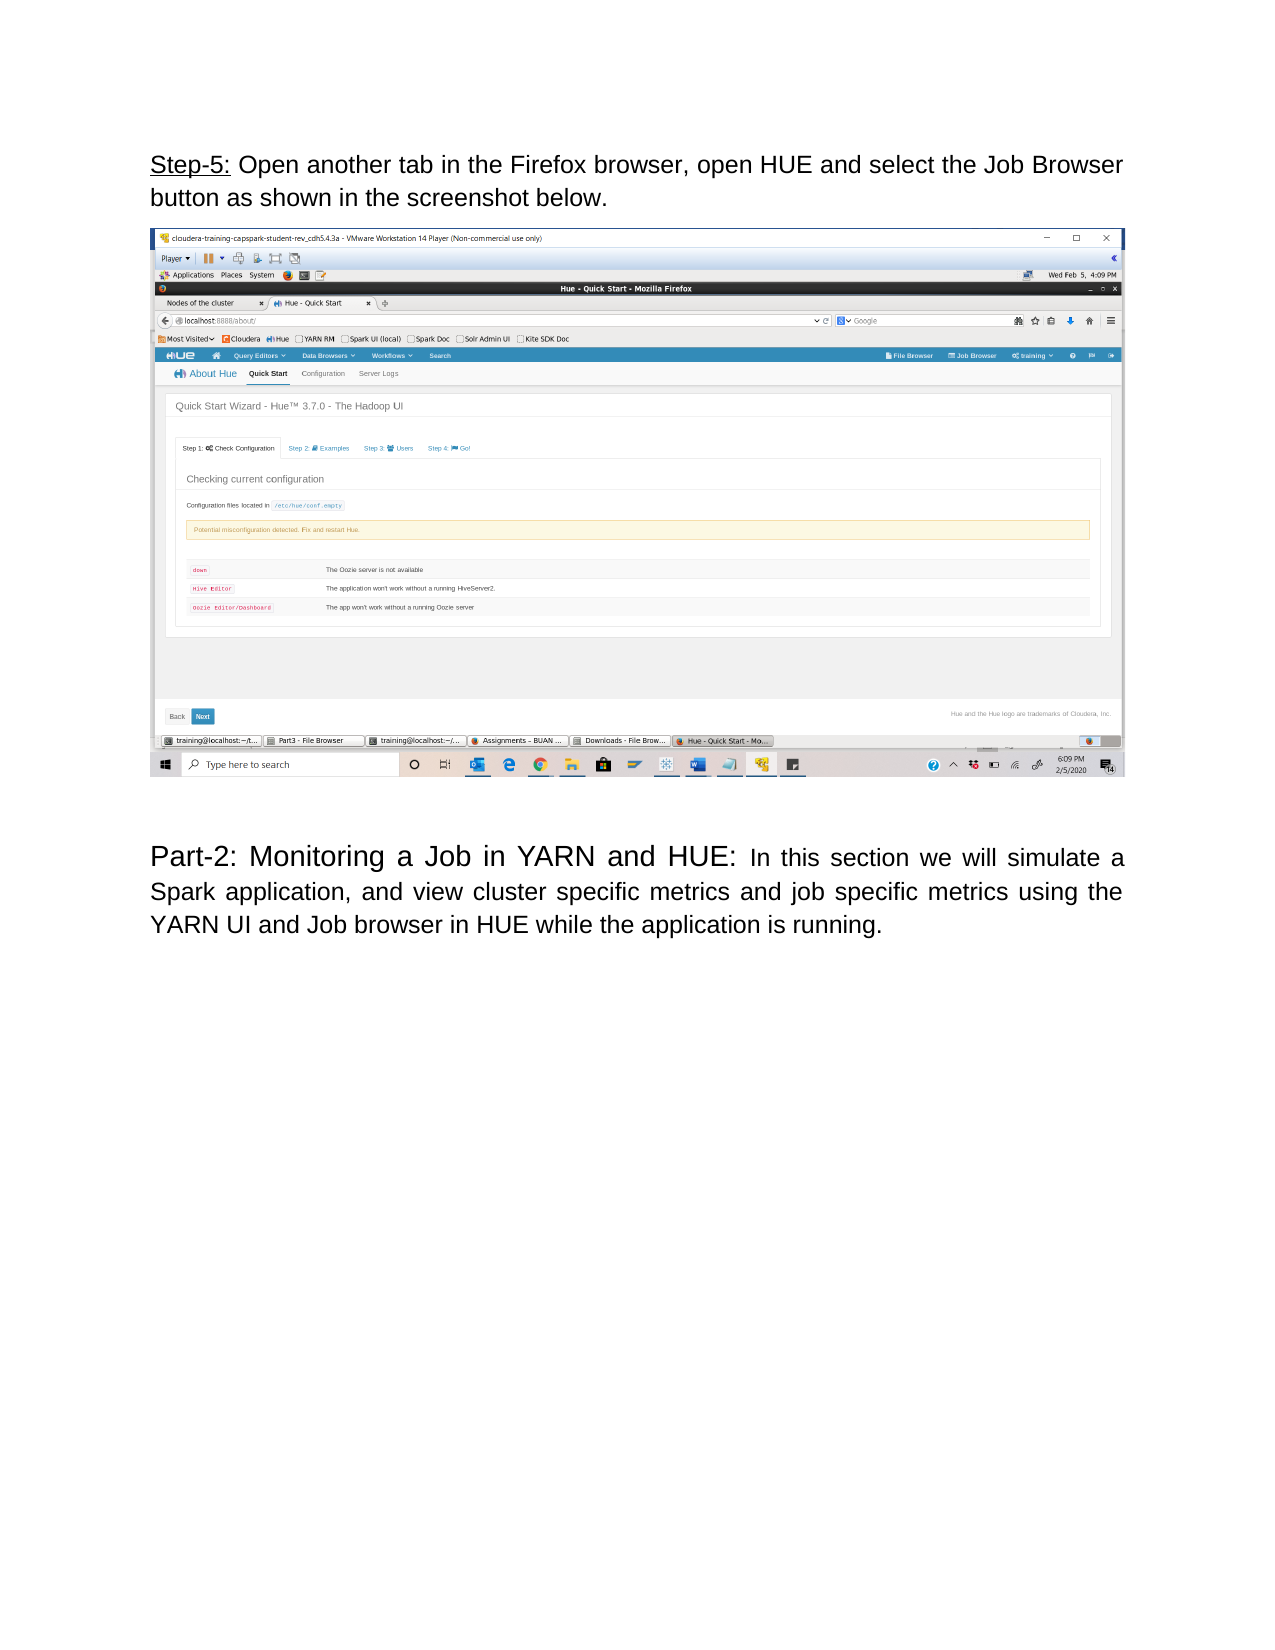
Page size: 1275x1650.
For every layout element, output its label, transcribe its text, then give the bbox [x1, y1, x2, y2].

text Part-2: Monitoring a Job in YARN and HUE: In this section we will simulate a Spark application, and view cluster specific metrics and job specific metrics using the YARN UI and Job browser in HUE while the application is running. [150, 839, 1125, 939]
text Step-5: Open another tab in the Firefox browser, open HUE and select the Job Browser button as shown in the screenshot below. [150, 150, 1125, 212]
picture [150, 228, 1125, 777]
